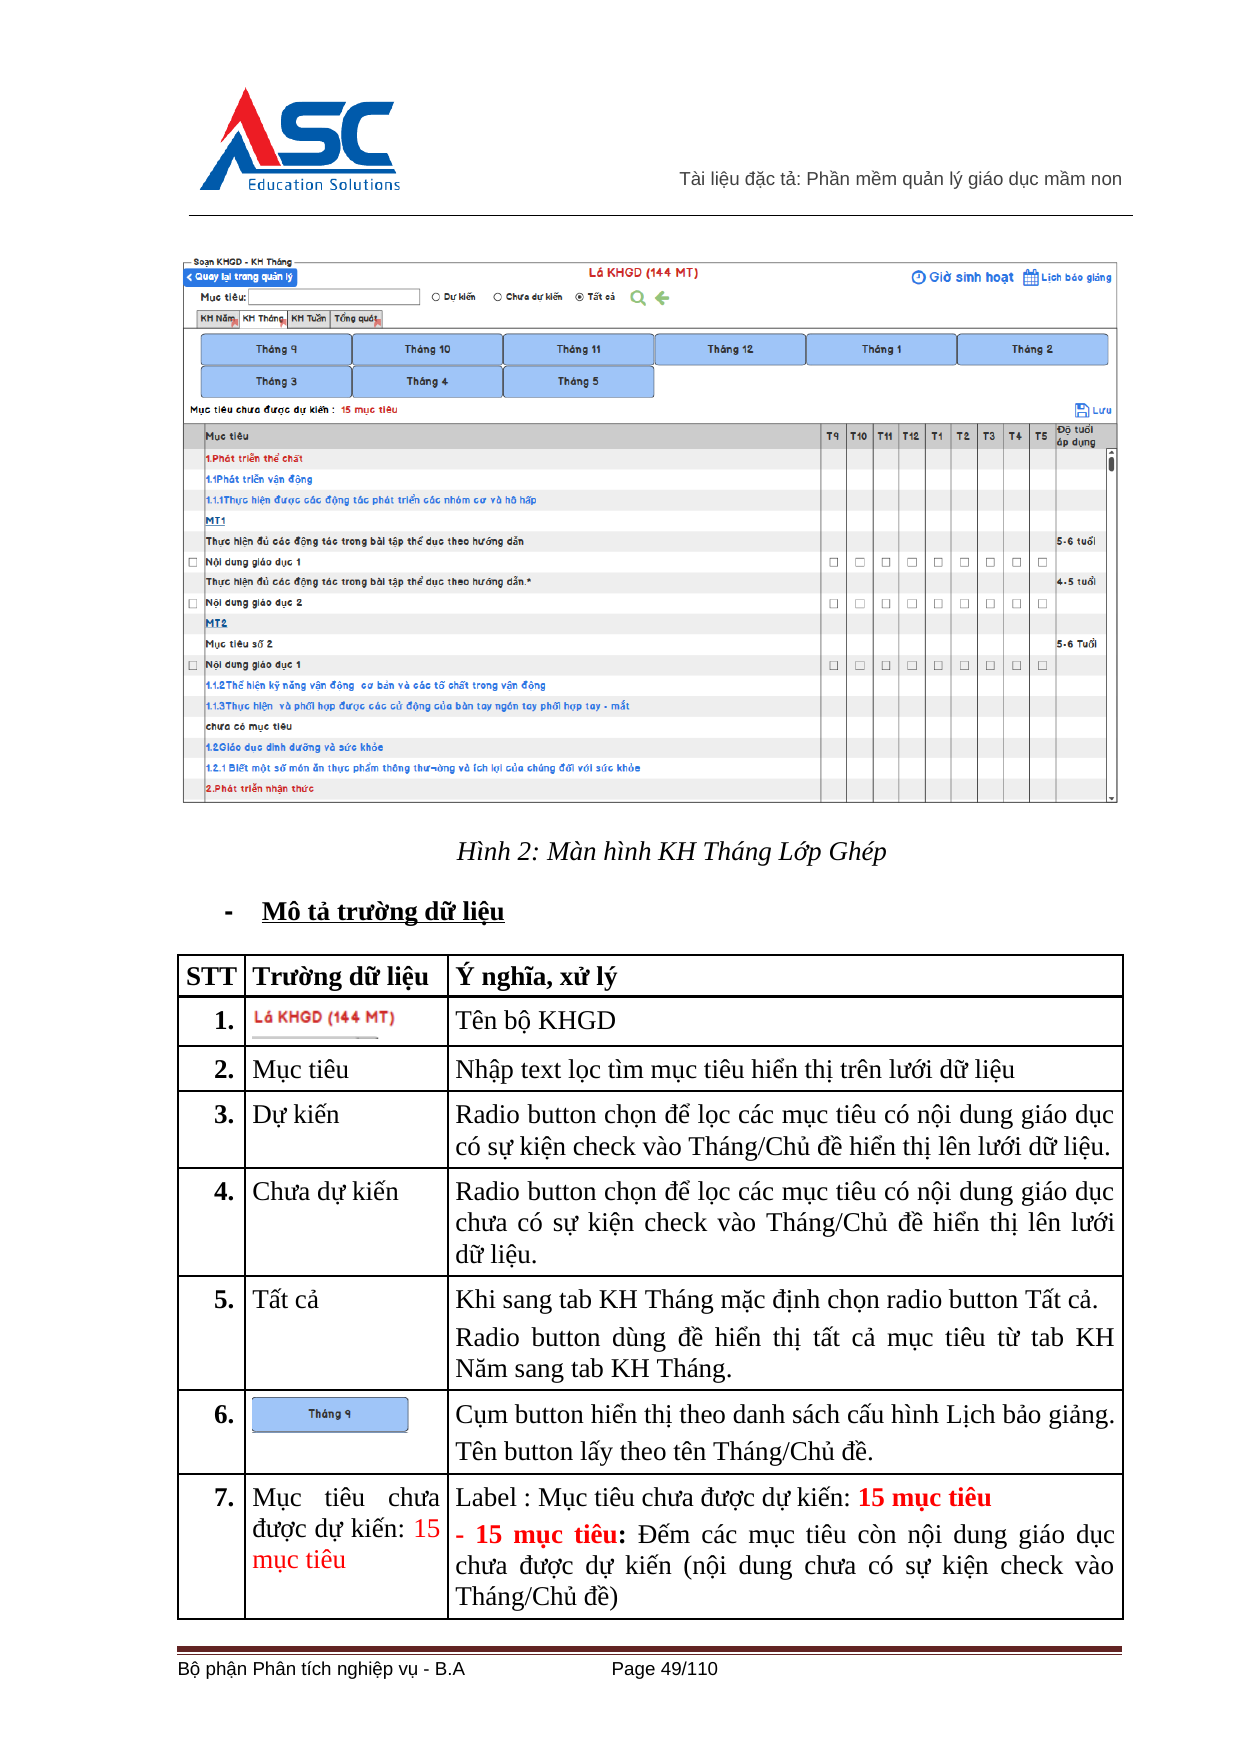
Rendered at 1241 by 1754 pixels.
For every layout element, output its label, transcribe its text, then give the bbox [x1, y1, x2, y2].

table_cell Chưa dự kiến [246, 1169, 447, 1275]
table_cell [179, 1391, 244, 1472]
table_cell Tên bộ KHGD [449, 998, 1122, 1044]
table_cell [179, 998, 244, 1044]
table_cell [179, 1092, 244, 1167]
table_cell Radio button chọn để lọc các mục tiêu có nội dung giáo dục chưa có sự kiện check vào Tháng/Chủ đề hiển thị lên lưới dữ liệu. [449, 1169, 1122, 1275]
table_cell [179, 1277, 244, 1389]
table_cell [246, 1391, 447, 1472]
list Mô tả trường dữ liệu [224, 894, 1122, 926]
table_cell Khi sang tab KH Tháng mặc định chọn radio button Tất cả. Radio button dùng đề hiển thị tất cả mục tiêu từ tab KH Năm sang tab KH Tháng. [449, 1277, 1122, 1389]
table_cell Dự kiến [246, 1092, 447, 1167]
text Hình 2: Màn hình KH Tháng Lớp Ghép [224, 835, 1122, 866]
table_cell Mục tiêu [246, 1047, 447, 1090]
table_cell Mục tiêu chưa được dự kiến: 15 mục tiêu [246, 1475, 447, 1618]
table_header STT [179, 956, 244, 995]
table_header Trường dữ liệu [246, 956, 447, 995]
table_header Ý nghĩa, xử lý [449, 956, 1122, 995]
picture [199, 87, 400, 190]
picture [252, 1003, 400, 1039]
table_cell Radio button chọn để lọc các mục tiêu có nội dung giáo dục có sự kiện check vào Tháng/Chủ đề hiển thị lên lưới dữ liệu. [449, 1092, 1122, 1167]
picture [177, 254, 1123, 810]
table_cell [179, 1475, 244, 1618]
table_cell Nhập text lọc tìm mục tiêu hiển thị trên lưới dữ liệu [449, 1047, 1122, 1090]
table_cell [179, 1169, 244, 1275]
picture [252, 1397, 409, 1433]
table_cell [179, 1047, 244, 1090]
table_cell Tất cả [246, 1277, 447, 1389]
table_cell Cụm button hiển thị theo danh sách cấu hình Lịch bảo giảng. Tên button lấy theo tên Tháng/Chủ đề. [449, 1391, 1122, 1472]
table_cell [246, 998, 447, 1044]
